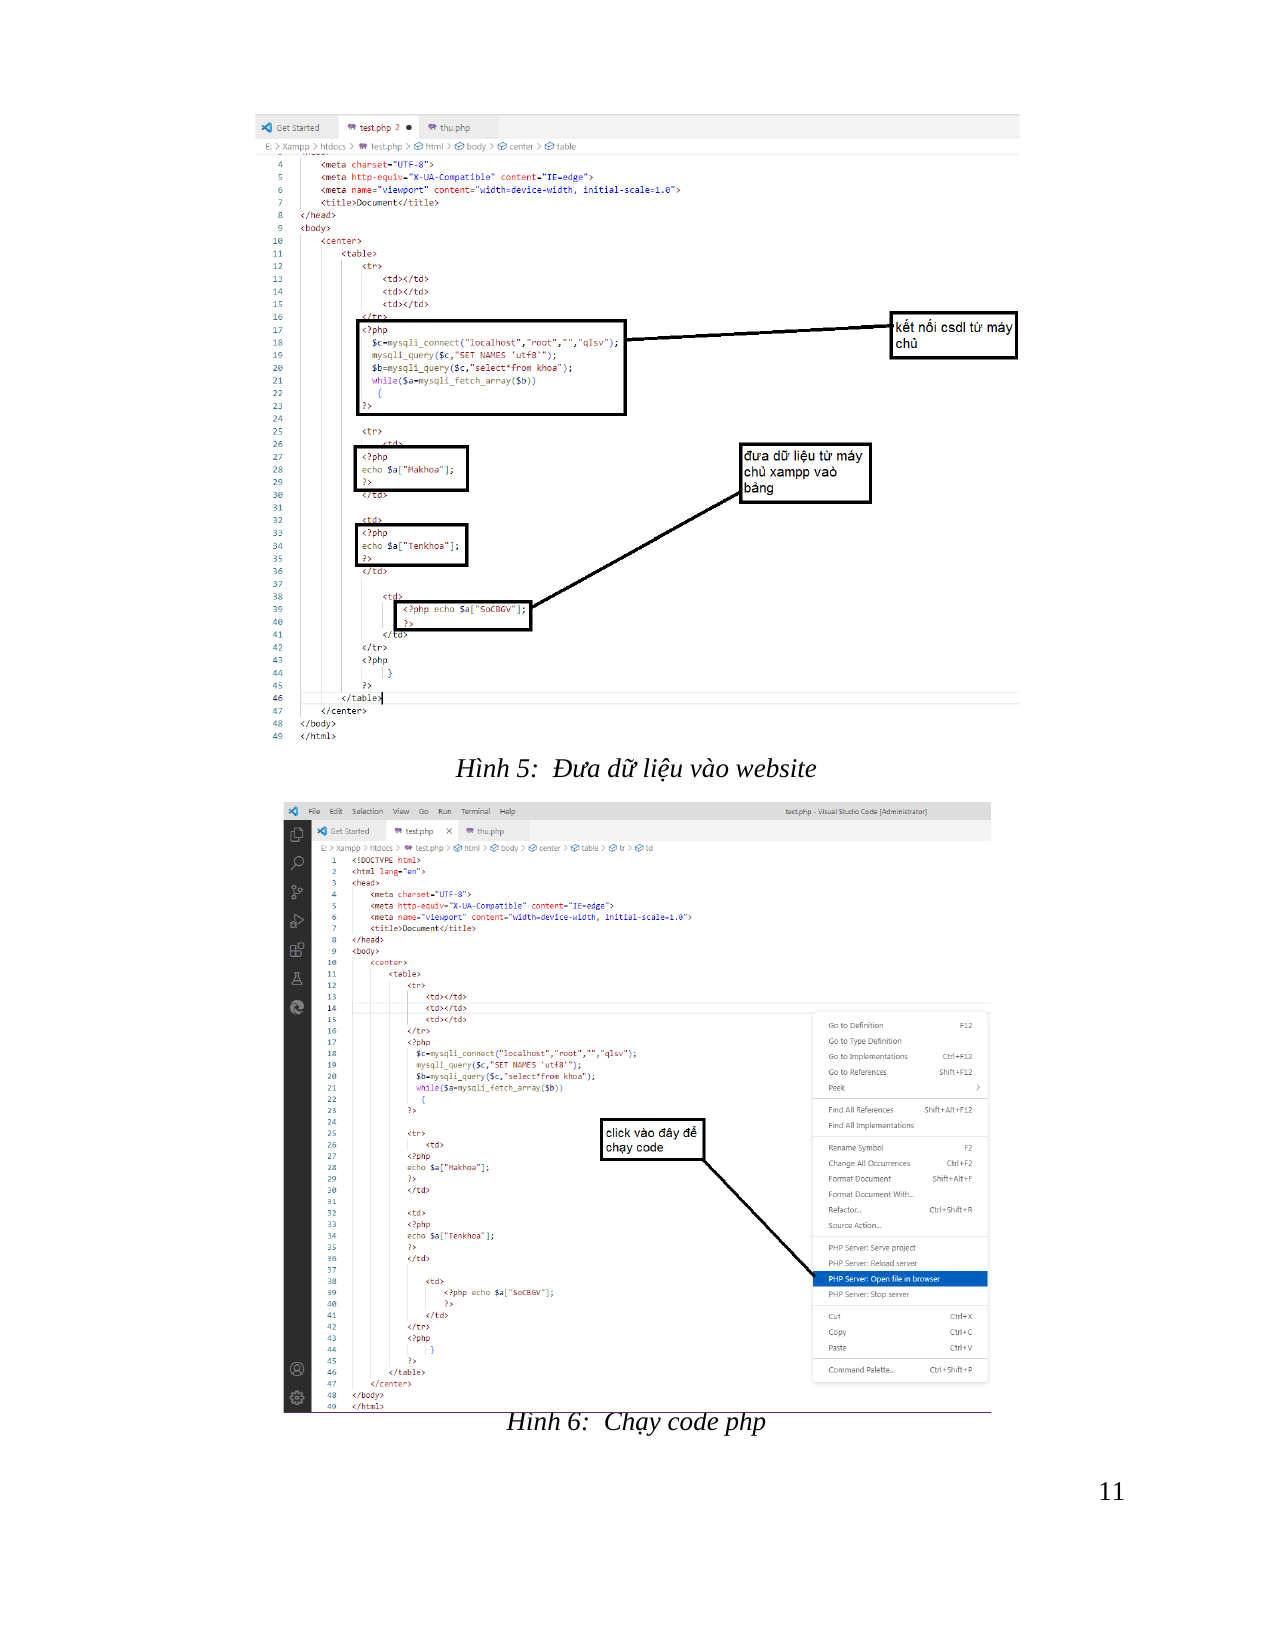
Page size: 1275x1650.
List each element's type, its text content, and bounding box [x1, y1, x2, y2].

picture [283, 802, 992, 1413]
text Chạy code php [150, 1405, 1125, 1436]
text Đưa dữ liệu vào website [150, 752, 1125, 784]
picture [255, 114, 1020, 751]
